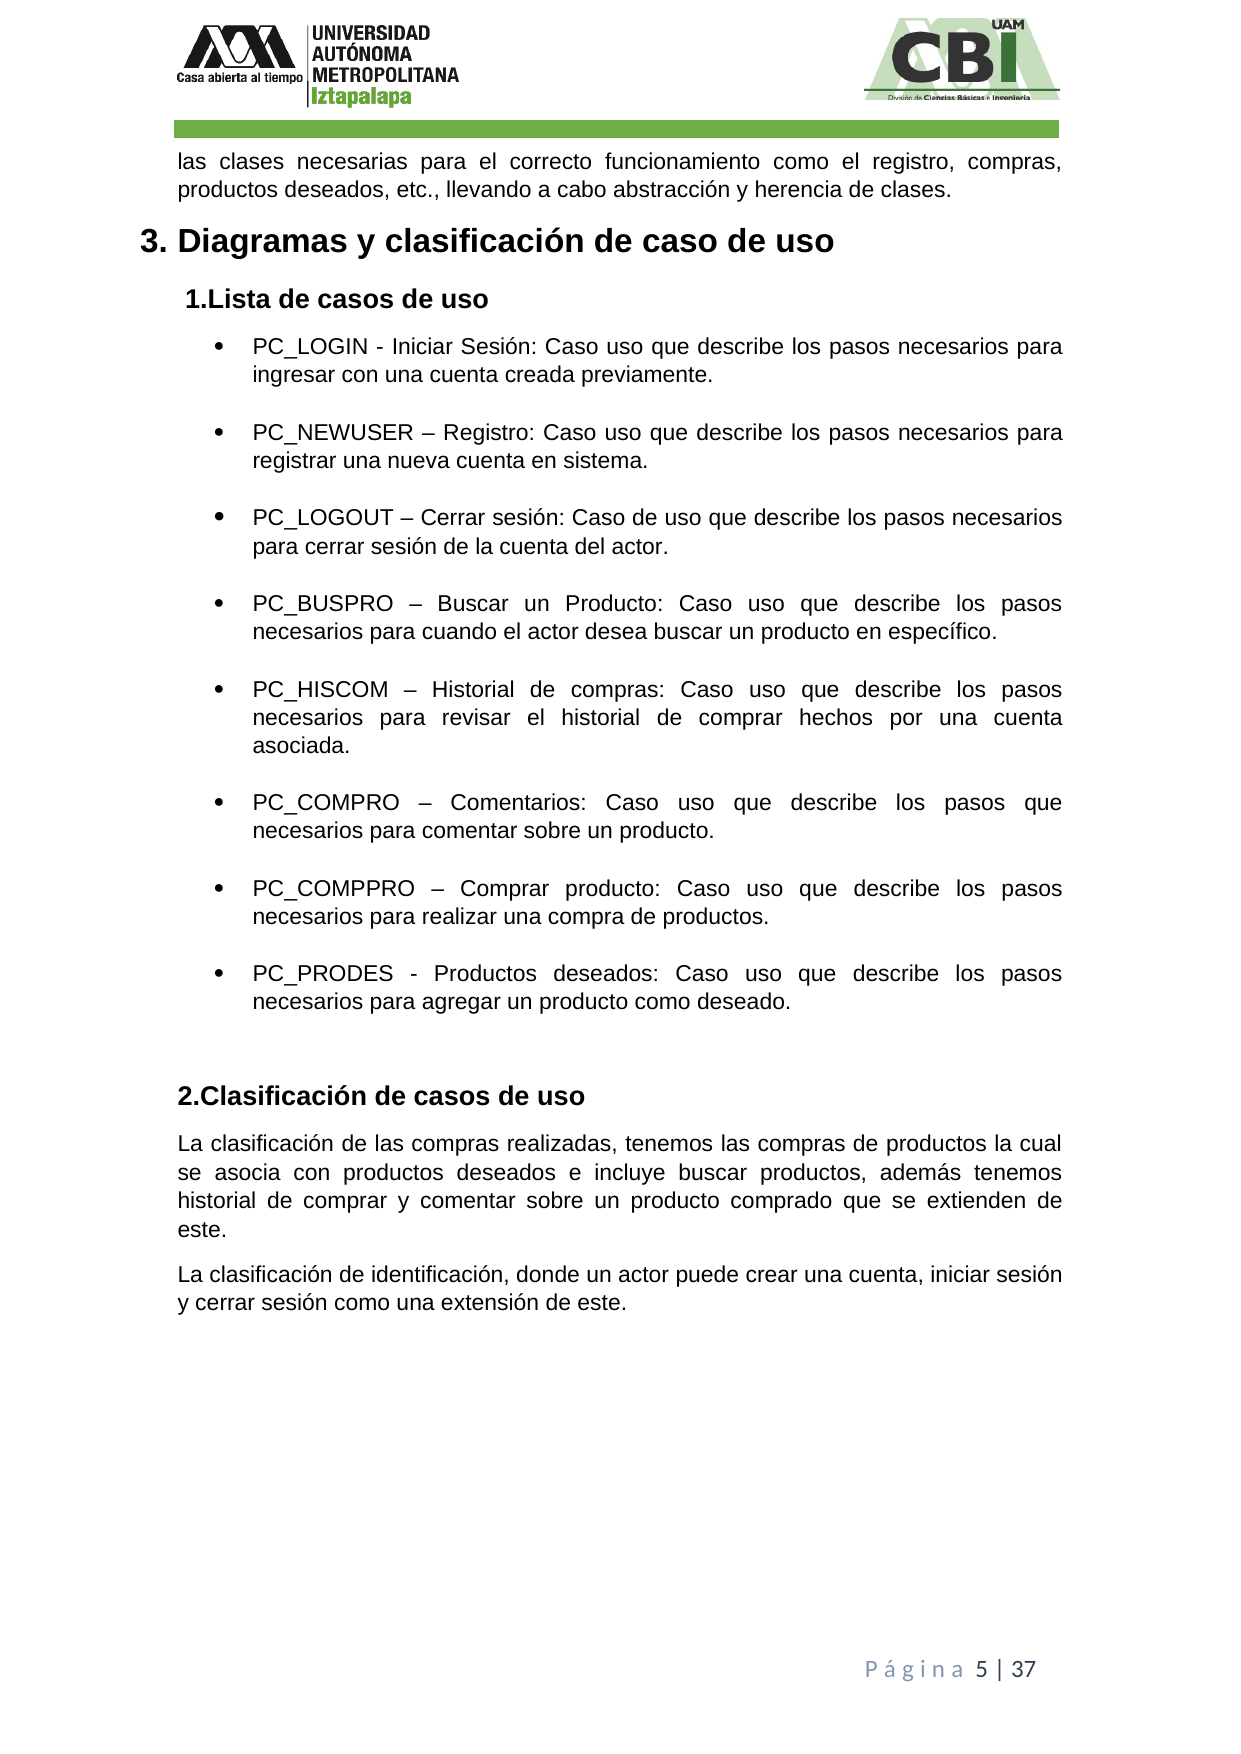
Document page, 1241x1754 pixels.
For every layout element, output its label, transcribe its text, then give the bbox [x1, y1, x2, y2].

text El siguiente diagrama de dominio nos muestra la clasificación de las clases que se necesitan para identificar fácilmente el funcionamiento del sistema de Axis. Teniendo las clases necesarias para el correcto funcionamiento como el registro, compras, productos deseados, etc., llevando a cabo abstracción y herencia de clases. [177, 148, 1063, 202]
list PC_LOGOUT – Cerrar sesión: Caso de uso que describe los pasos necesarios para cerrar sesión de la cuenta del actor. [215, 504, 1063, 559]
list PC_BUSPRO – Buscar un Producto: Caso uso que describe los pasos necesarios para cuando el actor desea buscar un producto en específico. [215, 590, 1063, 645]
picture [177, 25, 459, 109]
subtitle 1.Lista de casos de uso [177, 283, 1063, 314]
subtitle Diagramas y clasificación de caso de uso [140, 221, 1063, 259]
text La clasificación de identificación, donde un actor puede crear una cuenta, iniciar sesión y cerrar sesión como una extensión de este. [177, 1261, 1063, 1315]
list PC_COMPRO – Comentarios: Caso uso que describe los pasos que necesarios para comentar sobre un producto. [215, 789, 1063, 844]
list PC_HISCOM – Historial de compras: Caso uso que describe los pasos necesarios para revisar el historial de comprar hechos por una cuenta asociada. [215, 676, 1063, 758]
list PC_NEWUSER – Registro: Caso uso que describe los pasos necesarios para registrar una nueva cuenta en sistema. [215, 419, 1063, 473]
picture [863, 18, 1060, 100]
list PC_COMPPRO – Comprar producto: Caso uso que describe los pasos necesarios para realizar una compra de productos. [215, 875, 1063, 929]
list PC_PRODES - Productos deseados: Caso uso que describe los pasos necesarios para agregar un producto como deseado. [215, 960, 1063, 1015]
subtitle 2.Clasificación de casos de uso [177, 1080, 1063, 1111]
list PC_LOGIN - Iniciar Sesión: Caso uso que describe los pasos necesarios para ingresar con una cuenta creada previamente. [215, 333, 1063, 388]
text La clasificación de las compras realizadas, tenemos las compras de productos la cual se asocia con productos deseados e incluye buscar productos, además tenemos historial de comprar y comentar sobre un producto comprado que se extienden de este. [177, 1130, 1063, 1242]
